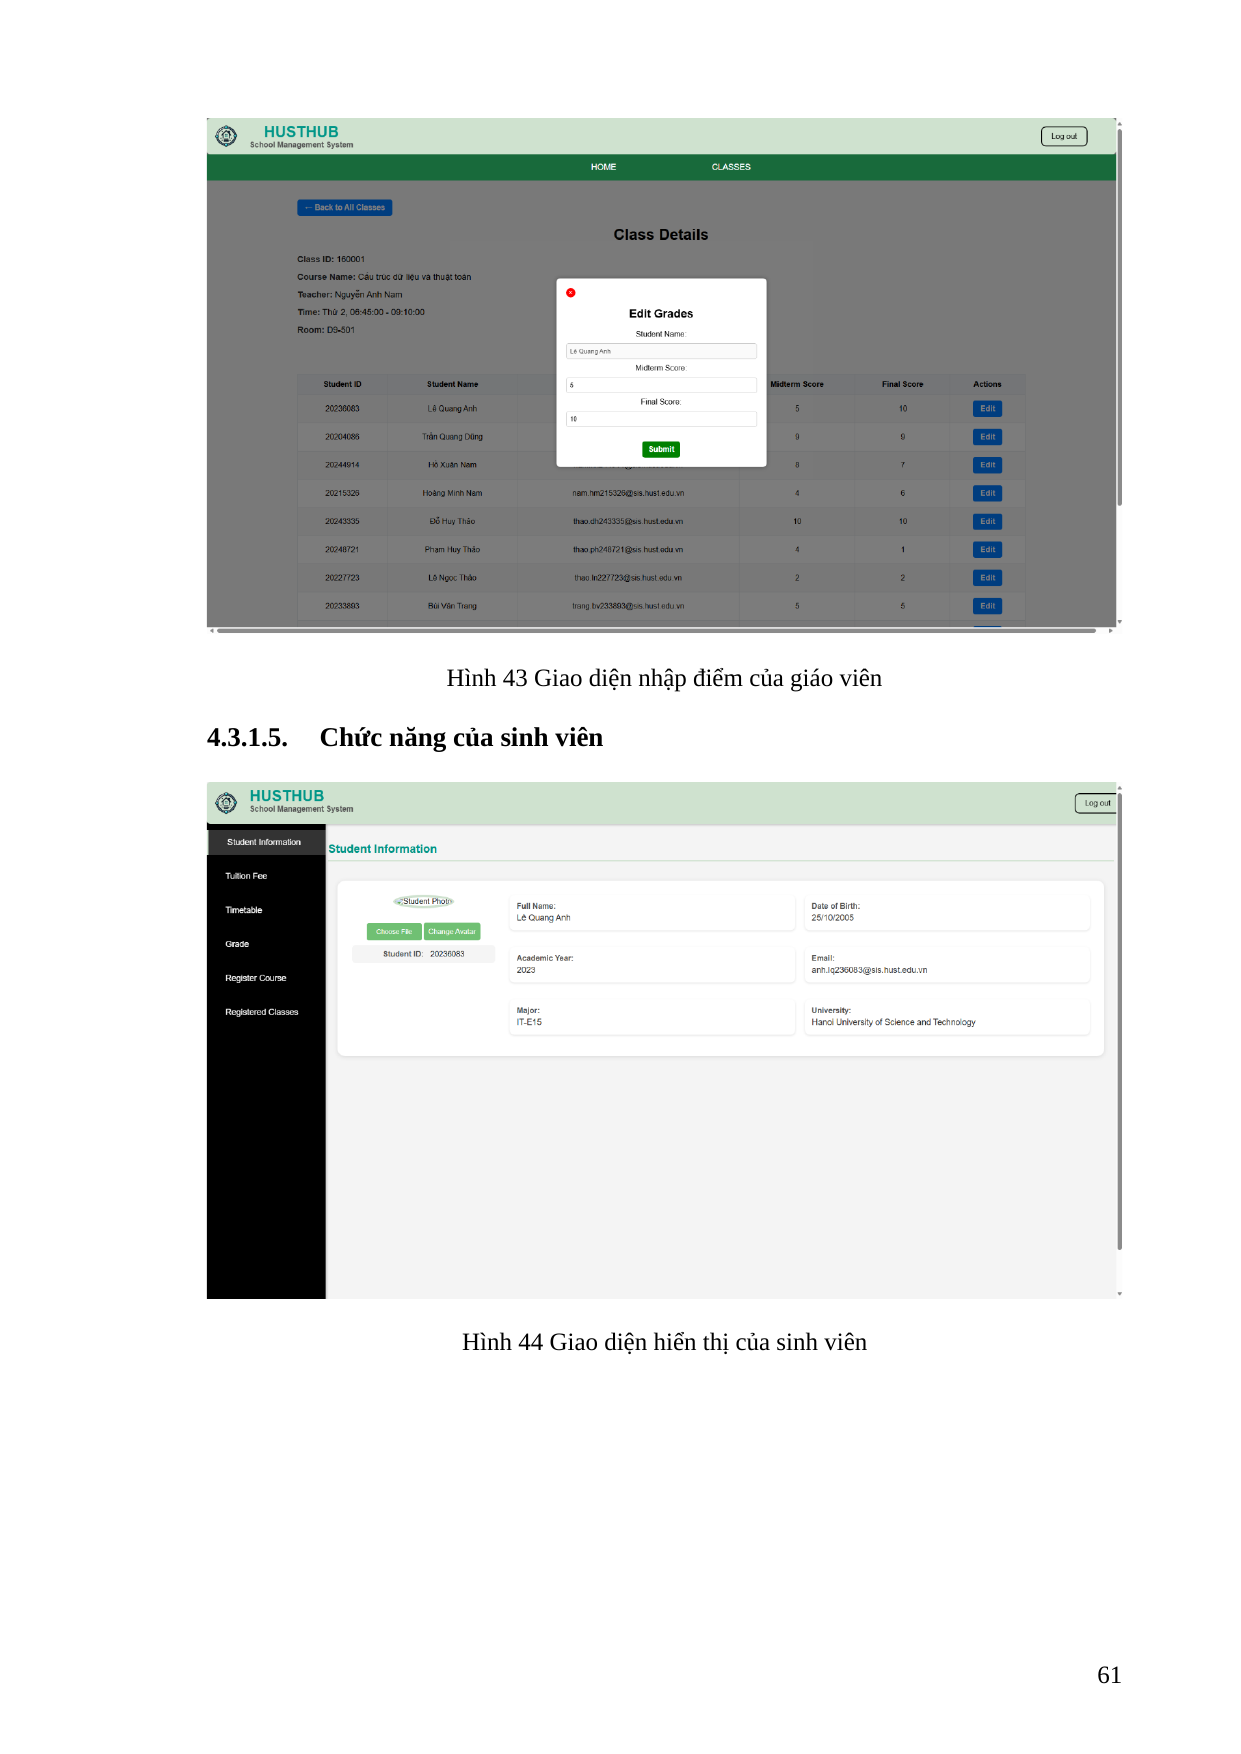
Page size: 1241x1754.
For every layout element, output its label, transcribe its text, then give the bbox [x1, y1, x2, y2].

text Hình 44 Giao diện hiển thị của sinh viên [207, 1327, 1122, 1356]
picture [206, 118, 1123, 634]
picture [206, 782, 1123, 1299]
text Hình 43 Giao diện nhập điểm của giáo viên [207, 663, 1122, 692]
subtitle Chức năng của sinh viên [207, 721, 1122, 752]
